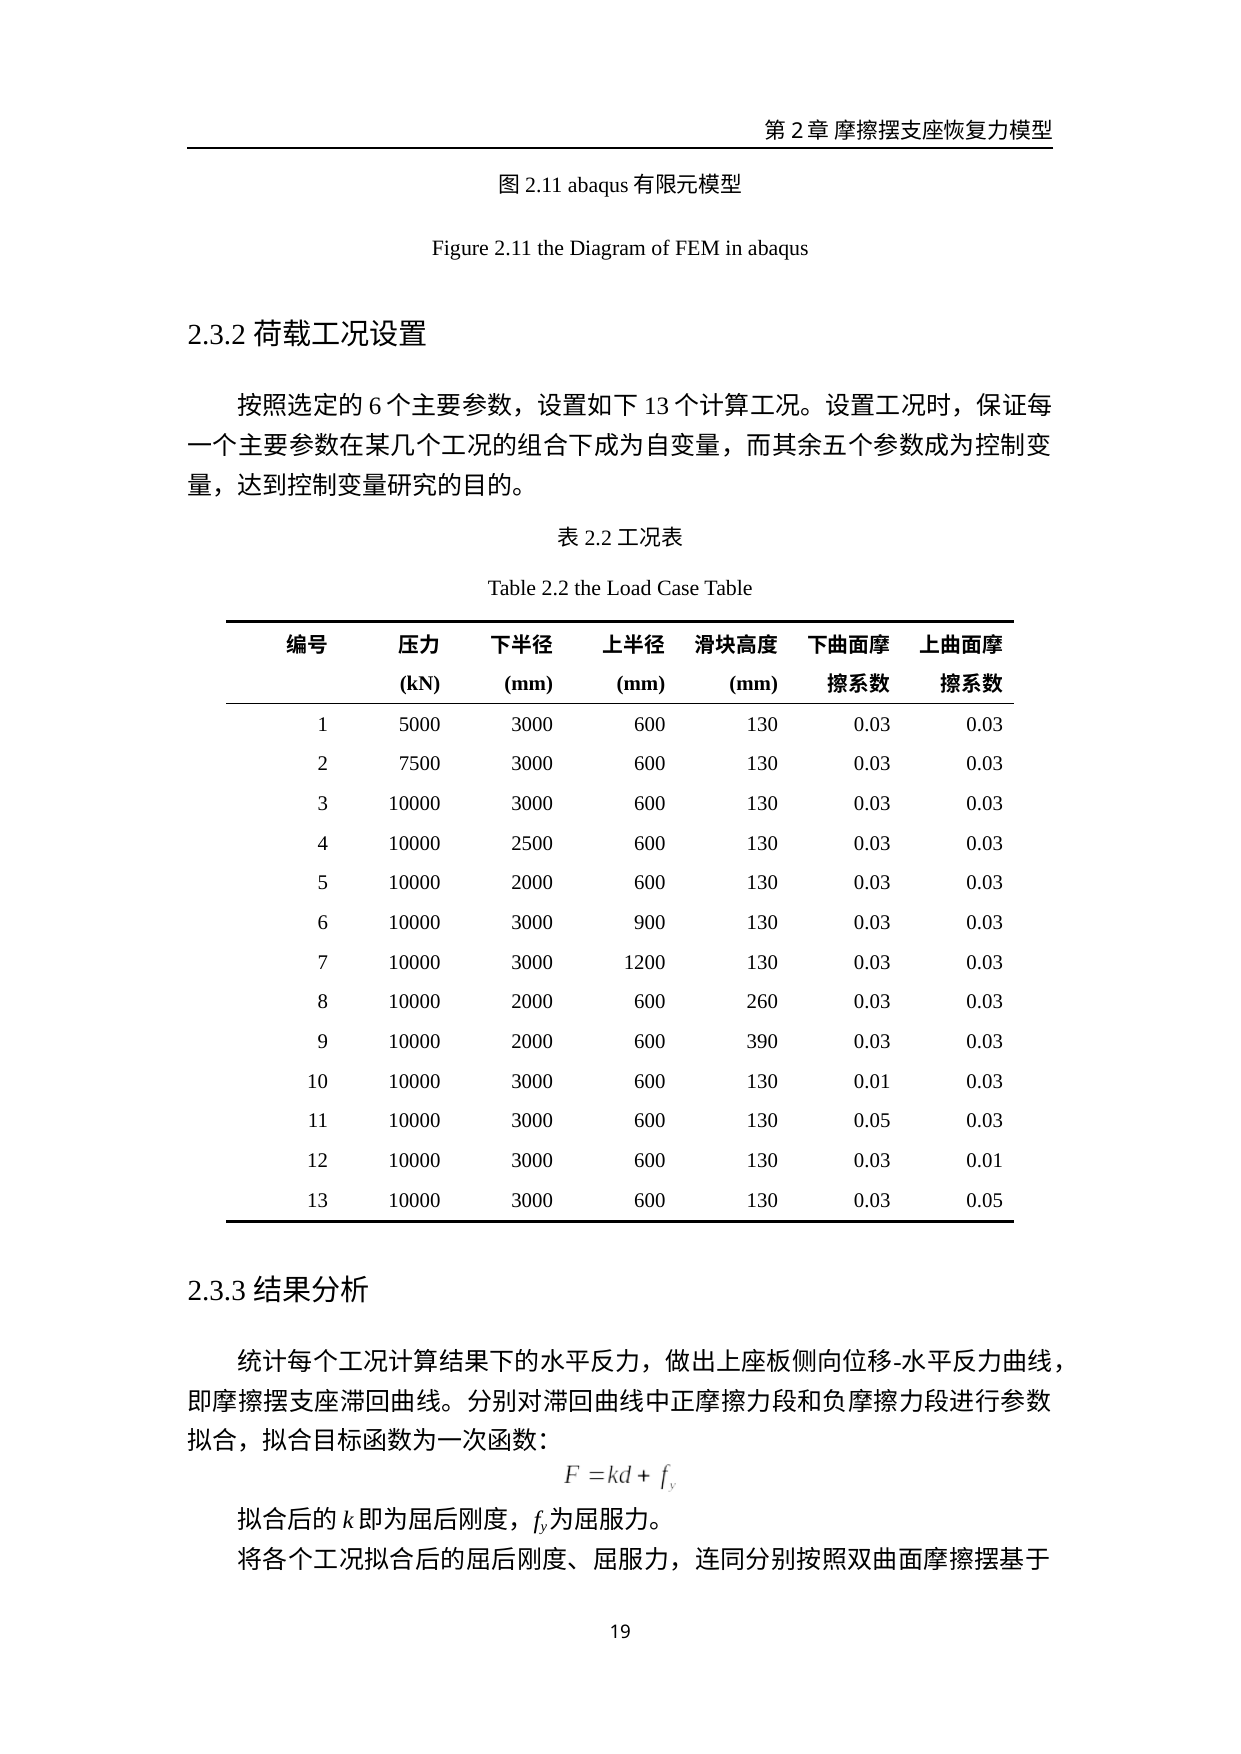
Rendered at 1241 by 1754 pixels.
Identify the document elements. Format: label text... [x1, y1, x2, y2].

table_cell 0.03 [901, 1021, 1014, 1061]
table_cell 10000 [339, 1101, 451, 1140]
text Figure . the Diagram of FEM in abaqus [187, 228, 1053, 267]
table_header 上半径(mm) [564, 623, 676, 703]
table_cell 0.03 [789, 1021, 901, 1061]
table_cell 3000 [451, 942, 564, 981]
table_cell 11 [226, 1101, 339, 1140]
table_cell 0.03 [901, 823, 1014, 862]
table_cell 7 [226, 942, 339, 981]
table_cell 3000 [451, 783, 564, 823]
table_header 下曲面摩擦系数 [789, 623, 901, 703]
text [187, 1538, 1053, 1578]
table_cell 600 [564, 1180, 676, 1219]
table_cell 10000 [339, 902, 451, 942]
table_cell 600 [564, 704, 676, 743]
table_cell 130 [676, 743, 789, 783]
table_cell 130 [676, 823, 789, 862]
table_cell 0.03 [789, 1140, 901, 1180]
table_cell 0.03 [789, 823, 901, 862]
table_cell 10000 [339, 1021, 451, 1061]
table_cell 1200 [564, 942, 676, 981]
table_cell 2000 [451, 1021, 564, 1061]
text 按照选定的6个主要参数，设置如下13个计算工况。设置工况时，保证每一个主要参数在某几个工况的组合下成为自变量，而其余五个参数成为控制变量，达到控制变量研究的目的。 [187, 384, 1053, 503]
table_cell 600 [564, 1140, 676, 1180]
table_cell 390 [676, 1021, 789, 1061]
table_cell 3000 [451, 1140, 564, 1180]
table_cell 260 [676, 981, 789, 1021]
table_cell 3000 [451, 743, 564, 783]
table_cell 600 [564, 743, 676, 783]
table_cell 0.01 [901, 1140, 1014, 1180]
table_cell 0.03 [789, 863, 901, 902]
subtitle 结果分析 [187, 1248, 1053, 1327]
table_cell 3000 [451, 1101, 564, 1140]
table_header 滑块高度(mm) [676, 623, 789, 703]
table_cell 0.03 [901, 942, 1014, 981]
table_cell 7500 [339, 743, 451, 783]
table_cell 8 [226, 981, 339, 1021]
table_cell 0.03 [901, 902, 1014, 942]
table_cell 0.05 [789, 1101, 901, 1140]
text 拟合后的k即为屈后刚度，fy为屈服力。 [187, 1498, 1053, 1538]
subtitle 荷载工况设置 [187, 292, 1053, 372]
table_cell 10000 [339, 1180, 451, 1219]
table_cell 130 [676, 704, 789, 743]
table_cell 130 [676, 1061, 789, 1101]
table_cell 600 [564, 783, 676, 823]
table_cell 2000 [451, 863, 564, 902]
table_cell 0.03 [901, 1101, 1014, 1140]
table_cell 10000 [339, 1140, 451, 1180]
table_cell 0.03 [901, 743, 1014, 783]
table_cell 13 [226, 1180, 339, 1219]
table_cell 0.03 [901, 981, 1014, 1021]
table_cell 0.03 [901, 863, 1014, 902]
table_cell 600 [564, 1101, 676, 1140]
table_cell 130 [676, 1180, 789, 1219]
table_cell 600 [564, 1021, 676, 1061]
table_cell 10000 [339, 1061, 451, 1101]
text Table . the Load Case Table [187, 568, 1053, 608]
table_cell 10000 [339, 823, 451, 862]
table_cell 10000 [339, 783, 451, 823]
table_cell 130 [676, 1101, 789, 1140]
table_cell 130 [676, 1140, 789, 1180]
table_cell 3000 [451, 902, 564, 942]
table_cell 12 [226, 1140, 339, 1180]
table_cell 3 [226, 783, 339, 823]
text 表 2.2 工况表 [187, 516, 1053, 555]
table_cell 600 [564, 1061, 676, 1101]
table_cell 0.03 [789, 902, 901, 942]
table_cell 130 [676, 942, 789, 981]
table_header 上曲面摩擦系数 [901, 623, 1014, 703]
table_cell 0.03 [789, 942, 901, 981]
table_header 编号 [226, 623, 339, 703]
table_cell 0.03 [789, 743, 901, 783]
table_cell 2500 [451, 823, 564, 862]
table_cell 0.03 [789, 704, 901, 743]
table_cell 6 [226, 902, 339, 942]
table_cell 600 [564, 823, 676, 862]
table_cell 3000 [451, 1061, 564, 1101]
table_cell 2 [226, 743, 339, 783]
table_cell 9 [226, 1021, 339, 1061]
table_cell 0.03 [901, 783, 1014, 823]
table_header 下半径(mm) [451, 623, 564, 703]
table_cell 10000 [339, 981, 451, 1021]
table_cell 10000 [339, 863, 451, 902]
table_cell 0.03 [789, 783, 901, 823]
table_header 压力 (kN) [339, 623, 451, 703]
table_cell 130 [676, 783, 789, 823]
table_cell 0.01 [789, 1061, 901, 1101]
table_cell 10000 [339, 942, 451, 981]
table_cell 3000 [451, 704, 564, 743]
table_cell 900 [564, 902, 676, 942]
table_cell 2000 [451, 981, 564, 1021]
table_cell 0.03 [789, 1180, 901, 1219]
table_cell 600 [564, 863, 676, 902]
table_cell 4 [226, 823, 339, 862]
table_cell 10 [226, 1061, 339, 1101]
table_cell 0.03 [901, 704, 1014, 743]
table_cell 0.03 [789, 981, 901, 1021]
table_cell 0.03 [901, 1061, 1014, 1101]
text 统计每个工况计算结果下的水平反力，做出上座板侧向位移-水平反力曲线，即摩擦摆支座滞回曲线。分别对滞回曲线中正摩擦力段和负摩擦力段进行参数拟合，拟合目标函数为一次函数： [187, 1339, 1053, 1459]
table_cell 130 [676, 863, 789, 902]
table_cell 3000 [451, 1180, 564, 1219]
table_cell 5000 [339, 704, 451, 743]
table_cell 5 [226, 863, 339, 902]
table_cell 130 [676, 902, 789, 942]
table_cell 1 [226, 704, 339, 743]
table_cell 0.05 [901, 1180, 1014, 1219]
table_cell 600 [564, 981, 676, 1021]
